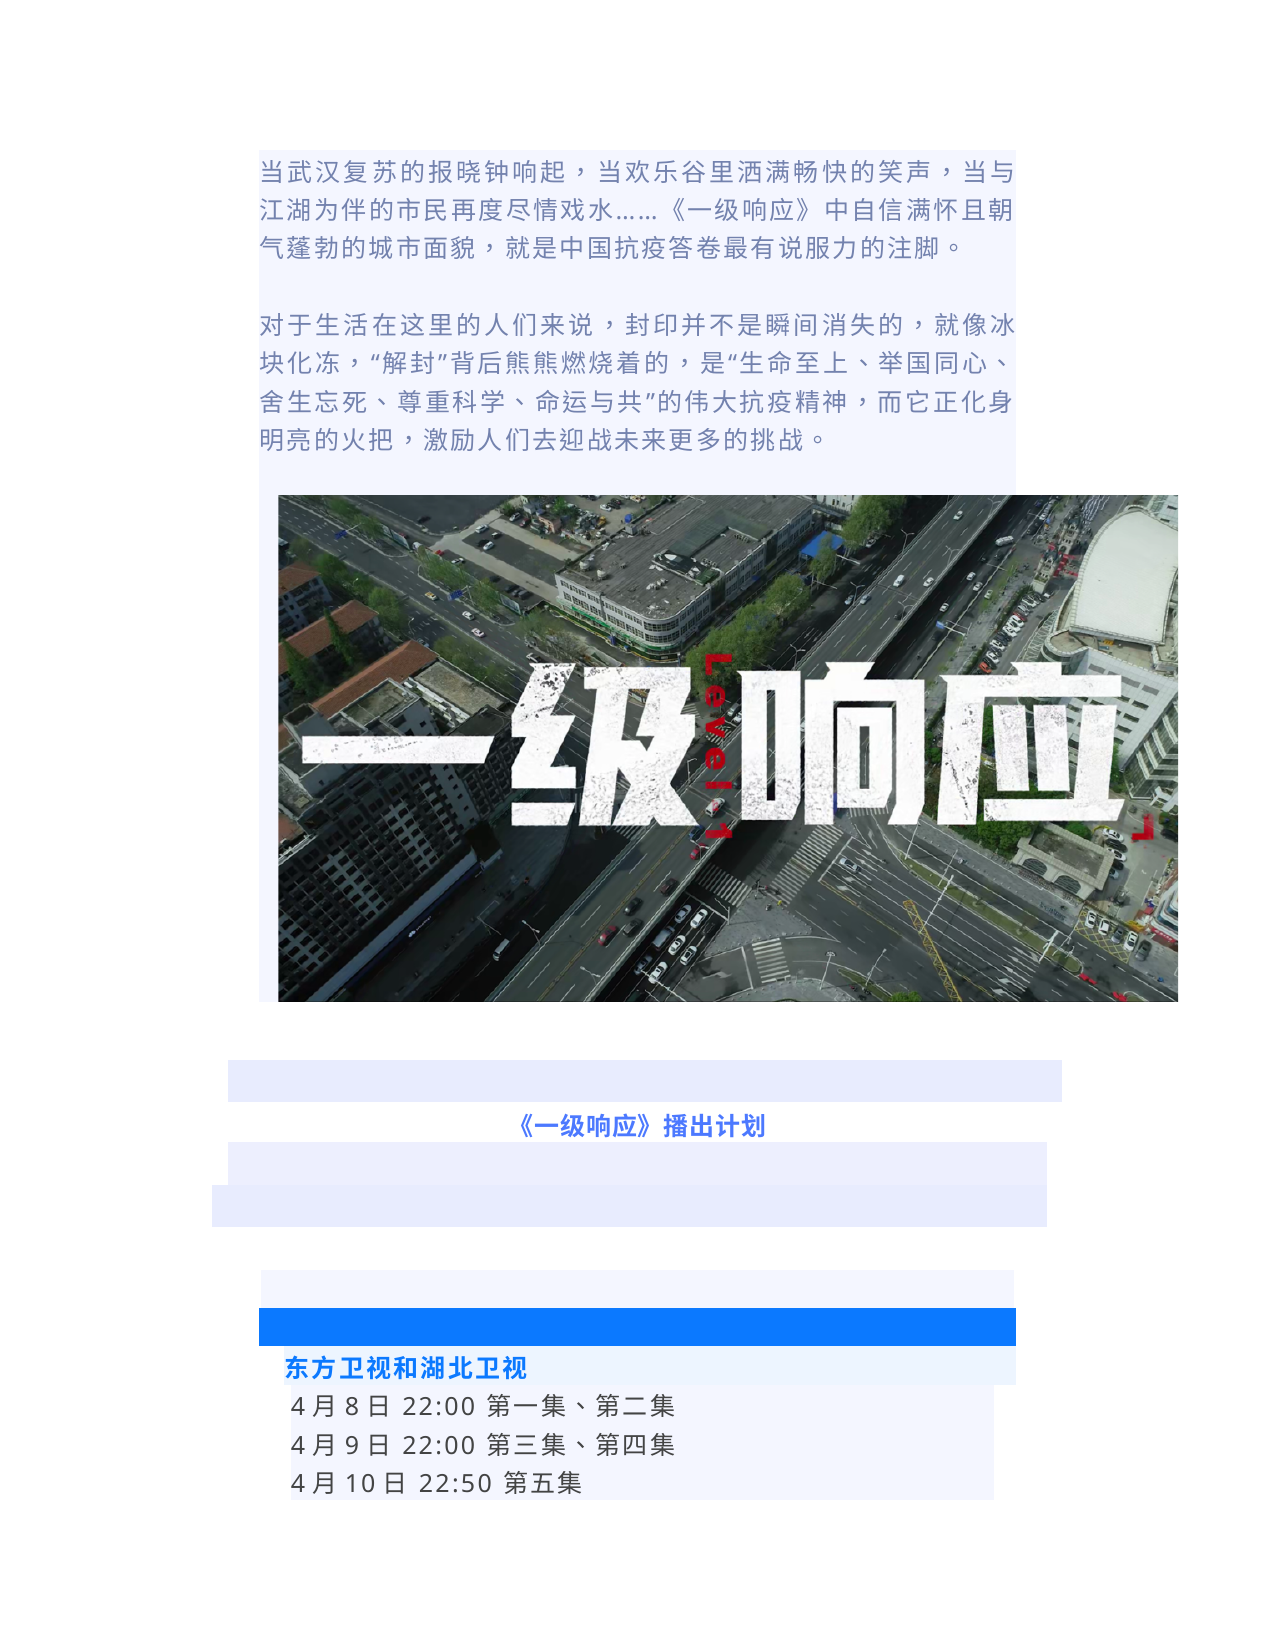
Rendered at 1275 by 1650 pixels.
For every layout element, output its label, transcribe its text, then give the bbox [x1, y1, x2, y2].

text 东方卫视和湖北卫视 [284, 1346, 1016, 1385]
text 4月8日 22:00 第一集、第二集 [291, 1385, 994, 1423]
text 当武汉复苏的报晓钟响起，当欢乐谷里洒满畅快的笑声，当与江湖为伴的市民再度尽情戏水……《一级响应》中自信满怀且朝气蓬勃的城市面貌，就是中国抗疫答卷最有说服力的注脚。 [259, 150, 1016, 265]
picture [278, 495, 1179, 1002]
text 4月10日 22:50 第五集 [291, 1461, 994, 1500]
text 4月9日 22:00 第三集、第四集 [291, 1423, 994, 1461]
text 《一级响应》播出计划 [236, 1102, 1039, 1142]
text 对于生活在这里的人们来说，封印并不是瞬间消失的，就像冰块化冻，“解封”背后熊熊燃烧着的，是“生命至上、举国同心、舍生忘死、尊重科学、命运与共”的伟大抗疫精神，而它正化身明亮的火把，激励人们去迎战未来更多的挑战。 [259, 303, 1016, 457]
